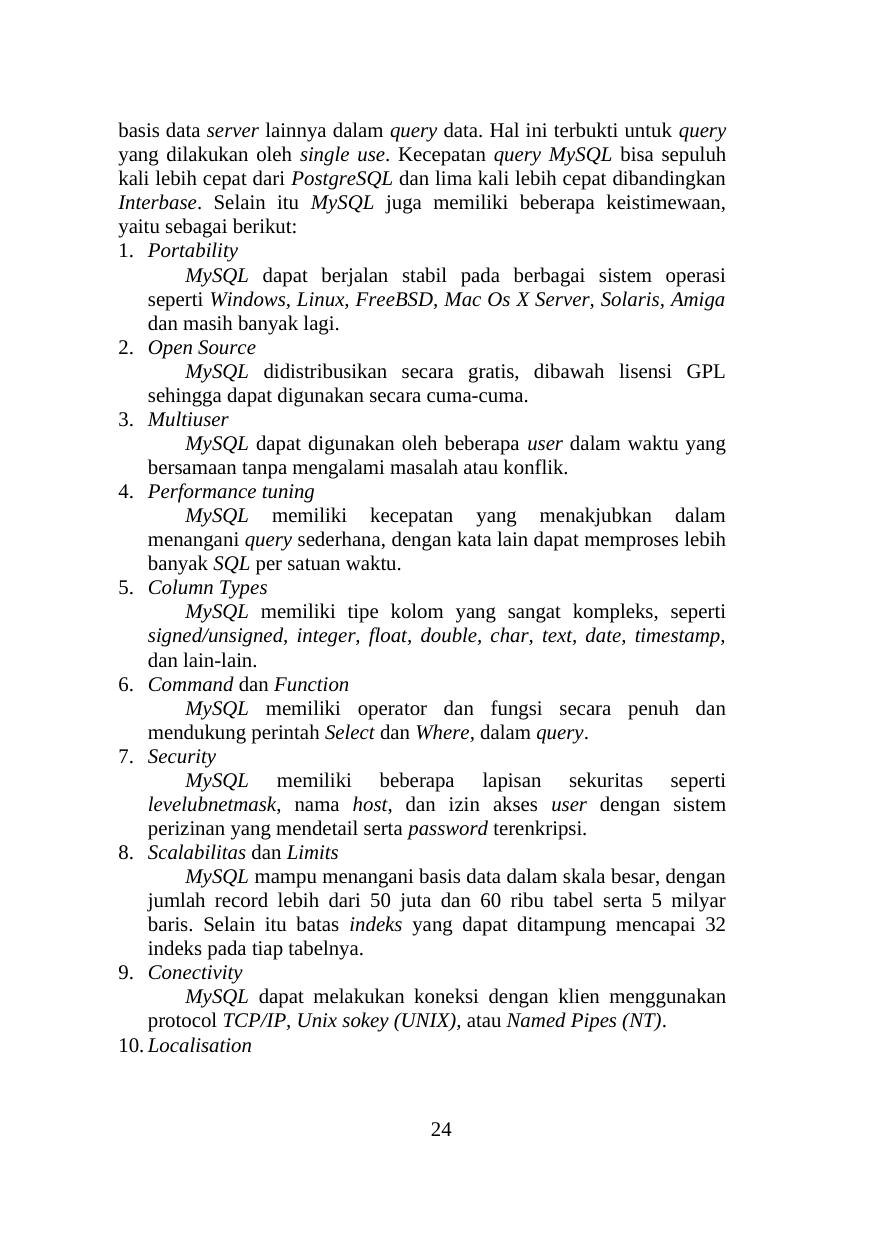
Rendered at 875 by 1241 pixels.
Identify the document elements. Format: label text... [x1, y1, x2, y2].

list MySQL dapat melakukan koneksi dengan klien menggunakan protocol TCP/IP, Unix sokey (UNIX), atau Named Pipes (NT). [148, 984, 726, 1032]
list MySQL memiliki tipe kolom yang sangat kompleks, seperti signed/unsigned, integer, float, double, char, text, date, timestamp, dan lain-lain. [148, 599, 726, 672]
list MySQL didistribusikan secara gratis, dibawah lisensi GPL sehingga dapat digunakan secara cuma-cuma. [148, 359, 726, 407]
list Column Types [118, 575, 726, 599]
list MySQL memiliki operator dan fungsi secara penuh dan mendukung perintah Select dan Where, dalam query. [148, 696, 726, 744]
list MySQL dapat digunakan oleh beberapa user dalam waktu yang bersamaan tanpa mengalami masalah atau konflik. [148, 431, 726, 479]
list Conectivity [118, 960, 726, 984]
list Portability [118, 238, 726, 262]
list Open Source [118, 335, 726, 359]
list Multiuser [118, 407, 726, 431]
list MySQL mampu menangani basis data dalam skala besar, dengan jumlah record lebih dari 50 juta dan 60 ribu tabel serta 5 milyar baris. Selain itu batas indeks yang dapat ditampung mencapai 32 indeks pada tiap tabelnya. [148, 864, 726, 960]
text MySQL memiliki kecepatan yang menakjubkan dalam menangani query sederhana, dengan kata lain dapat memproses lebih banyak SQL per satuan waktu. [148, 503, 726, 575]
list Localisation [118, 1032, 726, 1057]
list Command dan Function [118, 672, 726, 696]
list MySQL memiliki beberapa lapisan sekuritas seperti levelubnetmask, nama host, dan izin akses user dengan sistem perizinan yang mendetail serta password terenkripsi. [148, 768, 726, 840]
list Security [118, 744, 726, 768]
list Scalabilitas dan Limits [118, 840, 726, 864]
list MySQL dapat berjalan stabil pada berbagai sistem operasi seperti Windows, Linux, FreeBSD, Mac Os X Server, Solaris, Amiga dan masih banyak lagi. [148, 262, 726, 335]
list Performance tuning [118, 479, 726, 503]
